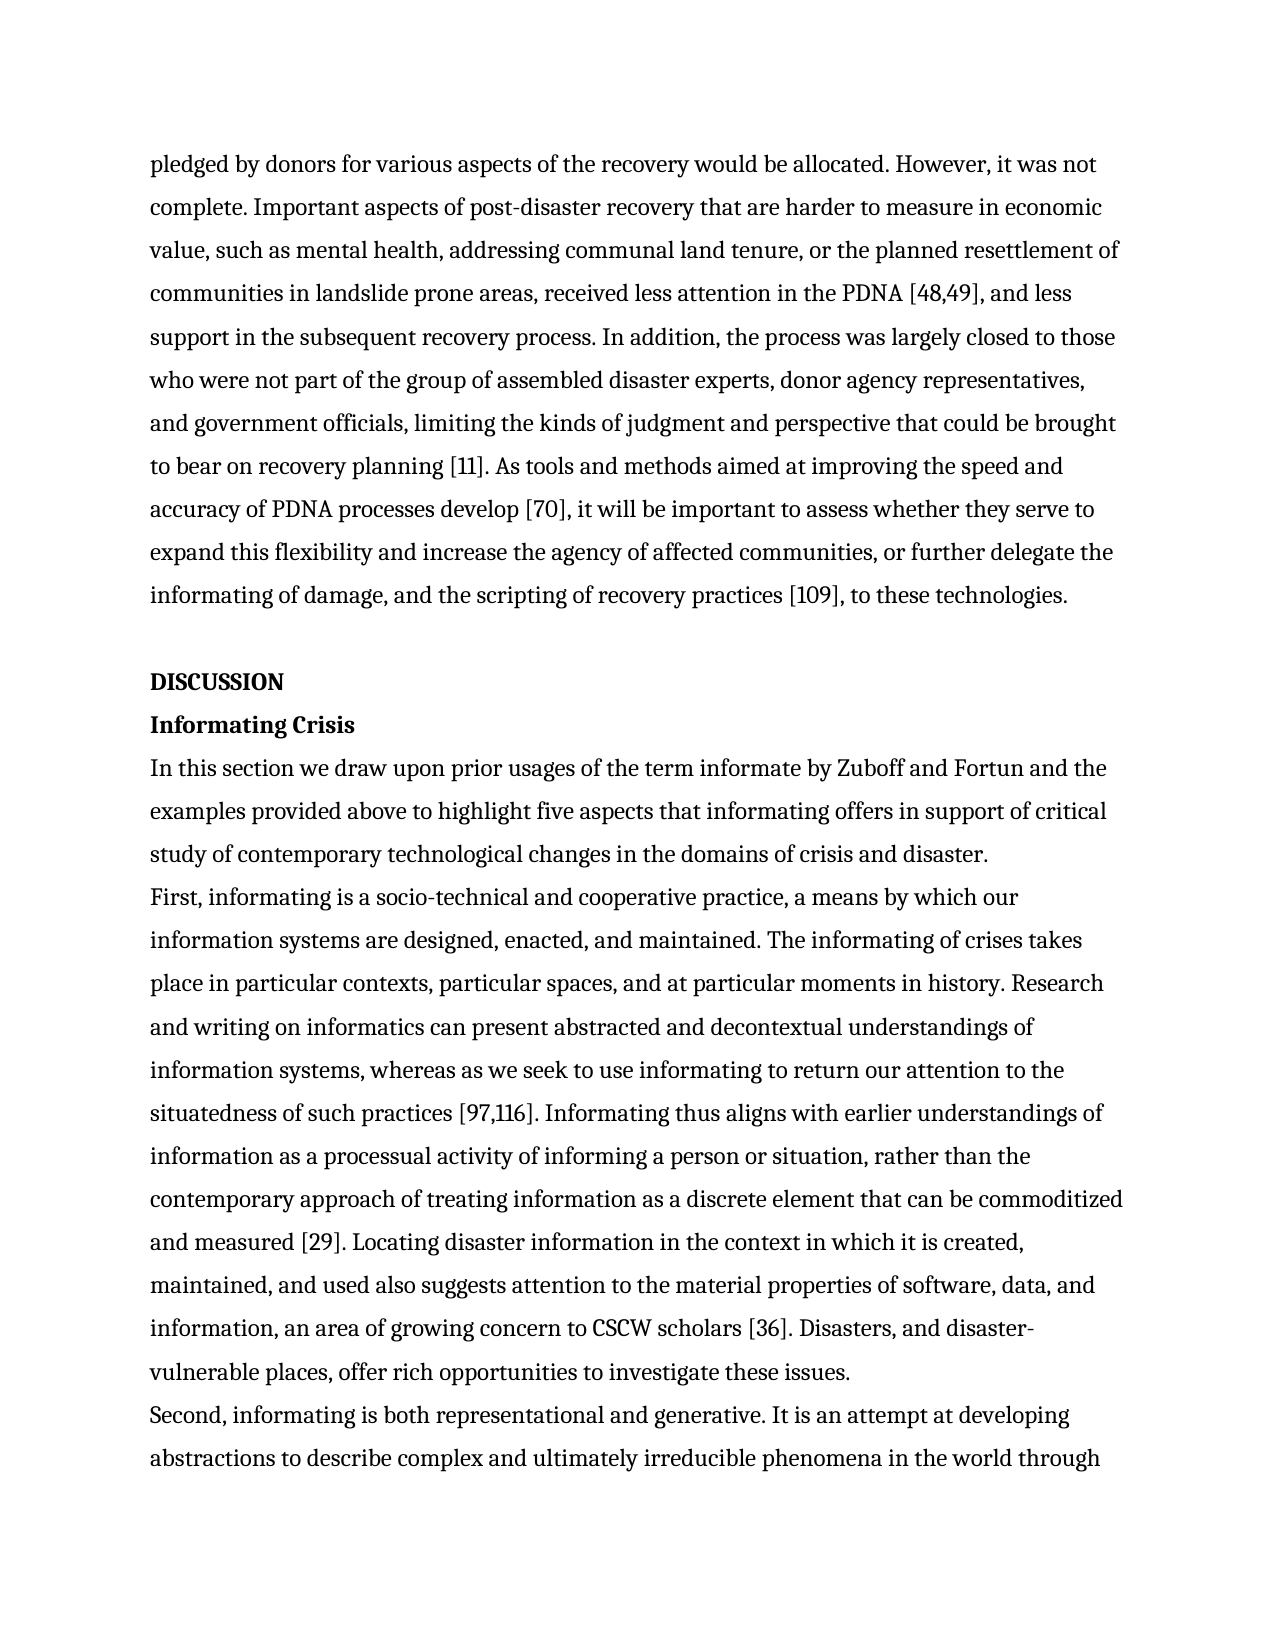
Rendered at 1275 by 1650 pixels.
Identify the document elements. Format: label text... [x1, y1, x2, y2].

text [150, 150, 1125, 610]
text Informating Crisis [150, 711, 1125, 739]
text DISCUSSION [150, 667, 1125, 696]
text First, informating is a socio-technical and cooperative practice, a means by which our information systems are designed, enacted, and maintained. The informating of crises takes place in particular contexts, particular spaces, and at particular moments in history. Research and writing on informatics can present abstracted and decontextual understandings of information systems, whereas as we seek to use informating to return our attention to the situatedness of such practices [97,116]. Informating thus aligns with earlier understandings of information as a processual activity of informing a person or situation, rather than the contemporary approach of treating information as a discrete element that can be commoditized and measured [29]. Locating disaster information in the context in which it is created, maintained, and used also suggests attention to the material properties of software, data, and information, an area of growing concern to CSCW scholars [36]. Disasters, and disaster-vulnerable places, offer rich opportunities to investigate these issues. [150, 883, 1125, 1386]
text In this section we draw upon prior usages of the term informate by Zuboff and Fortun and the examples provided above to highlight five aspects that informating offers in support of critical study of contemporary technological changes in the domains of crisis and disaster. [150, 754, 1125, 869]
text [150, 1401, 1125, 1472]
